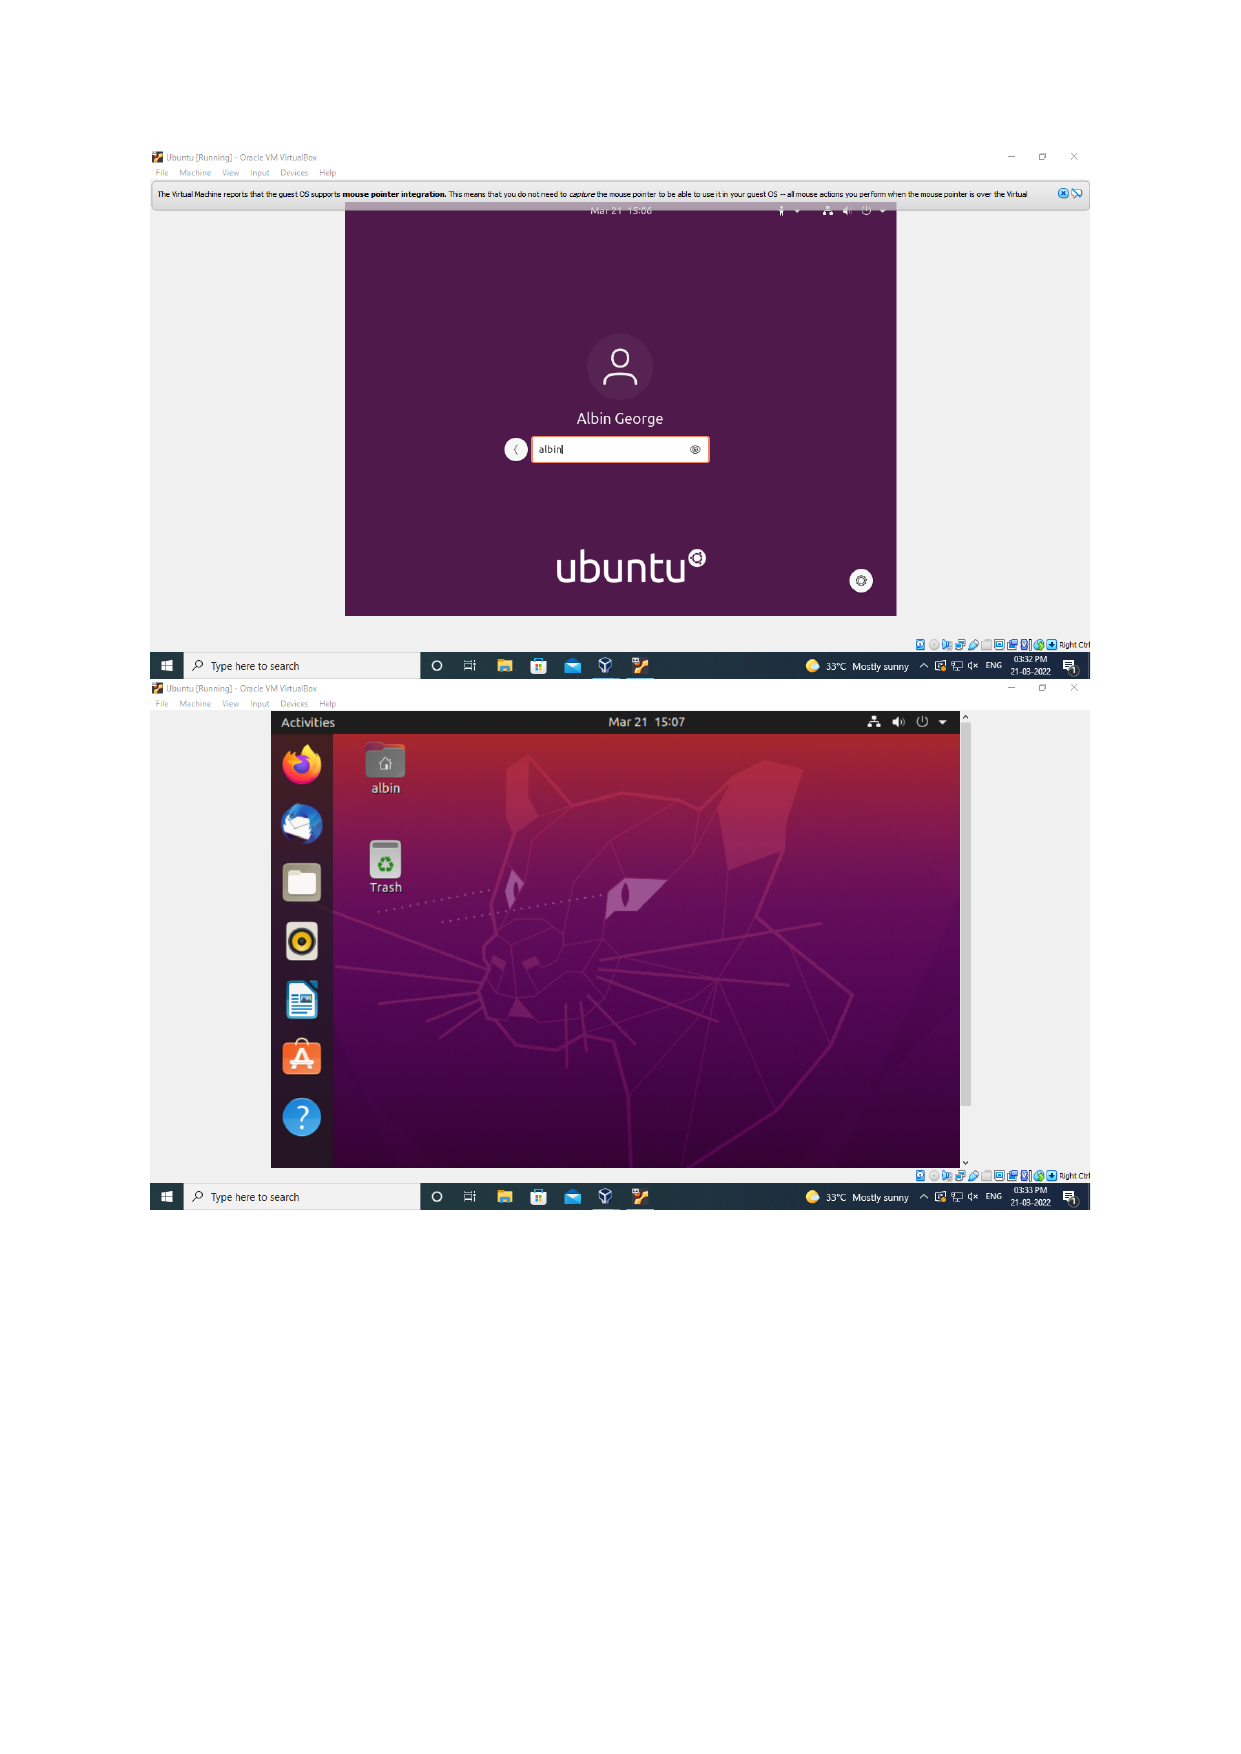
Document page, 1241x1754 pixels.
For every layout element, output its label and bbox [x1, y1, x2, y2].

picture [150, 150, 1091, 679]
picture [150, 680, 1091, 1210]
